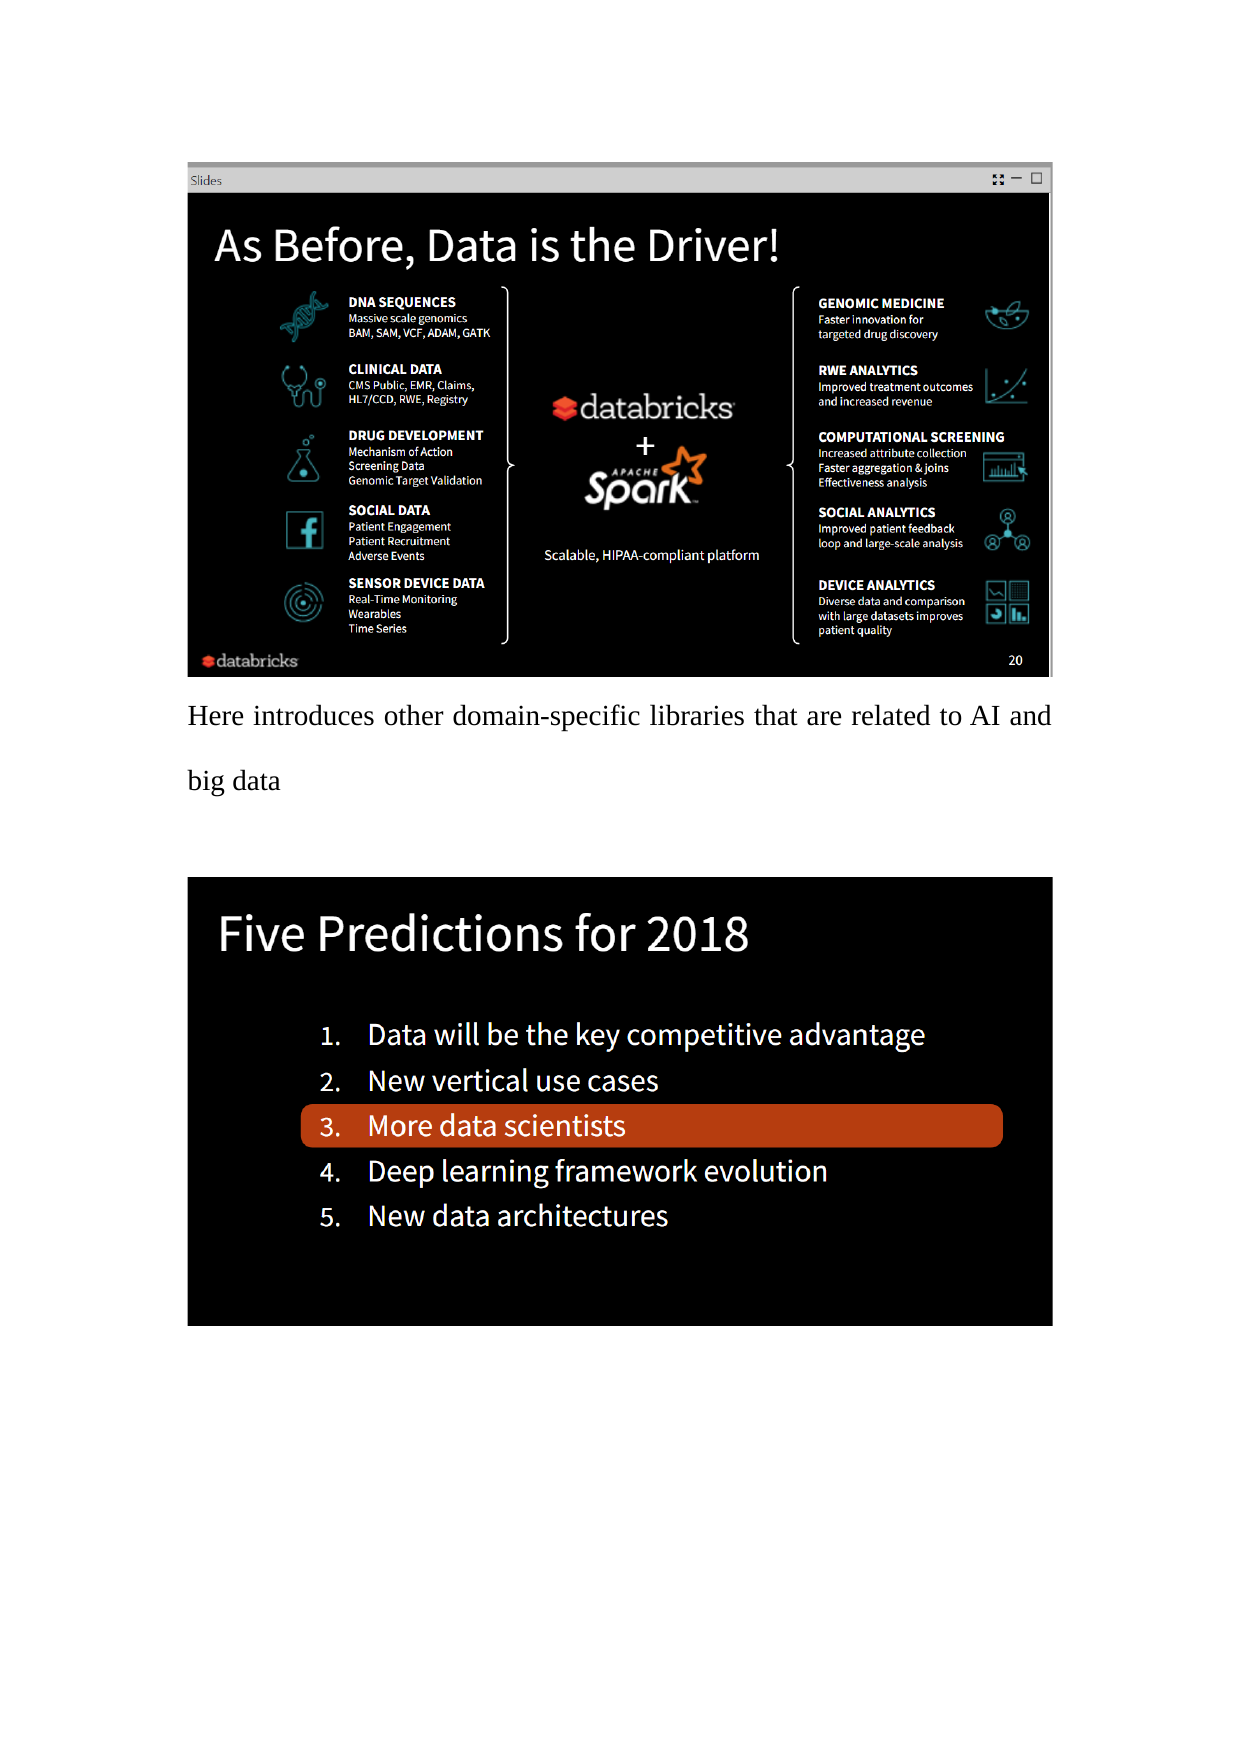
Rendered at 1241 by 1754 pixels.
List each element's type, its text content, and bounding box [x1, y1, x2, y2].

text Here introduces other domain-specific libraries that are related to AI and big data [187, 682, 1053, 812]
picture [187, 162, 1053, 677]
picture [187, 877, 1053, 1326]
